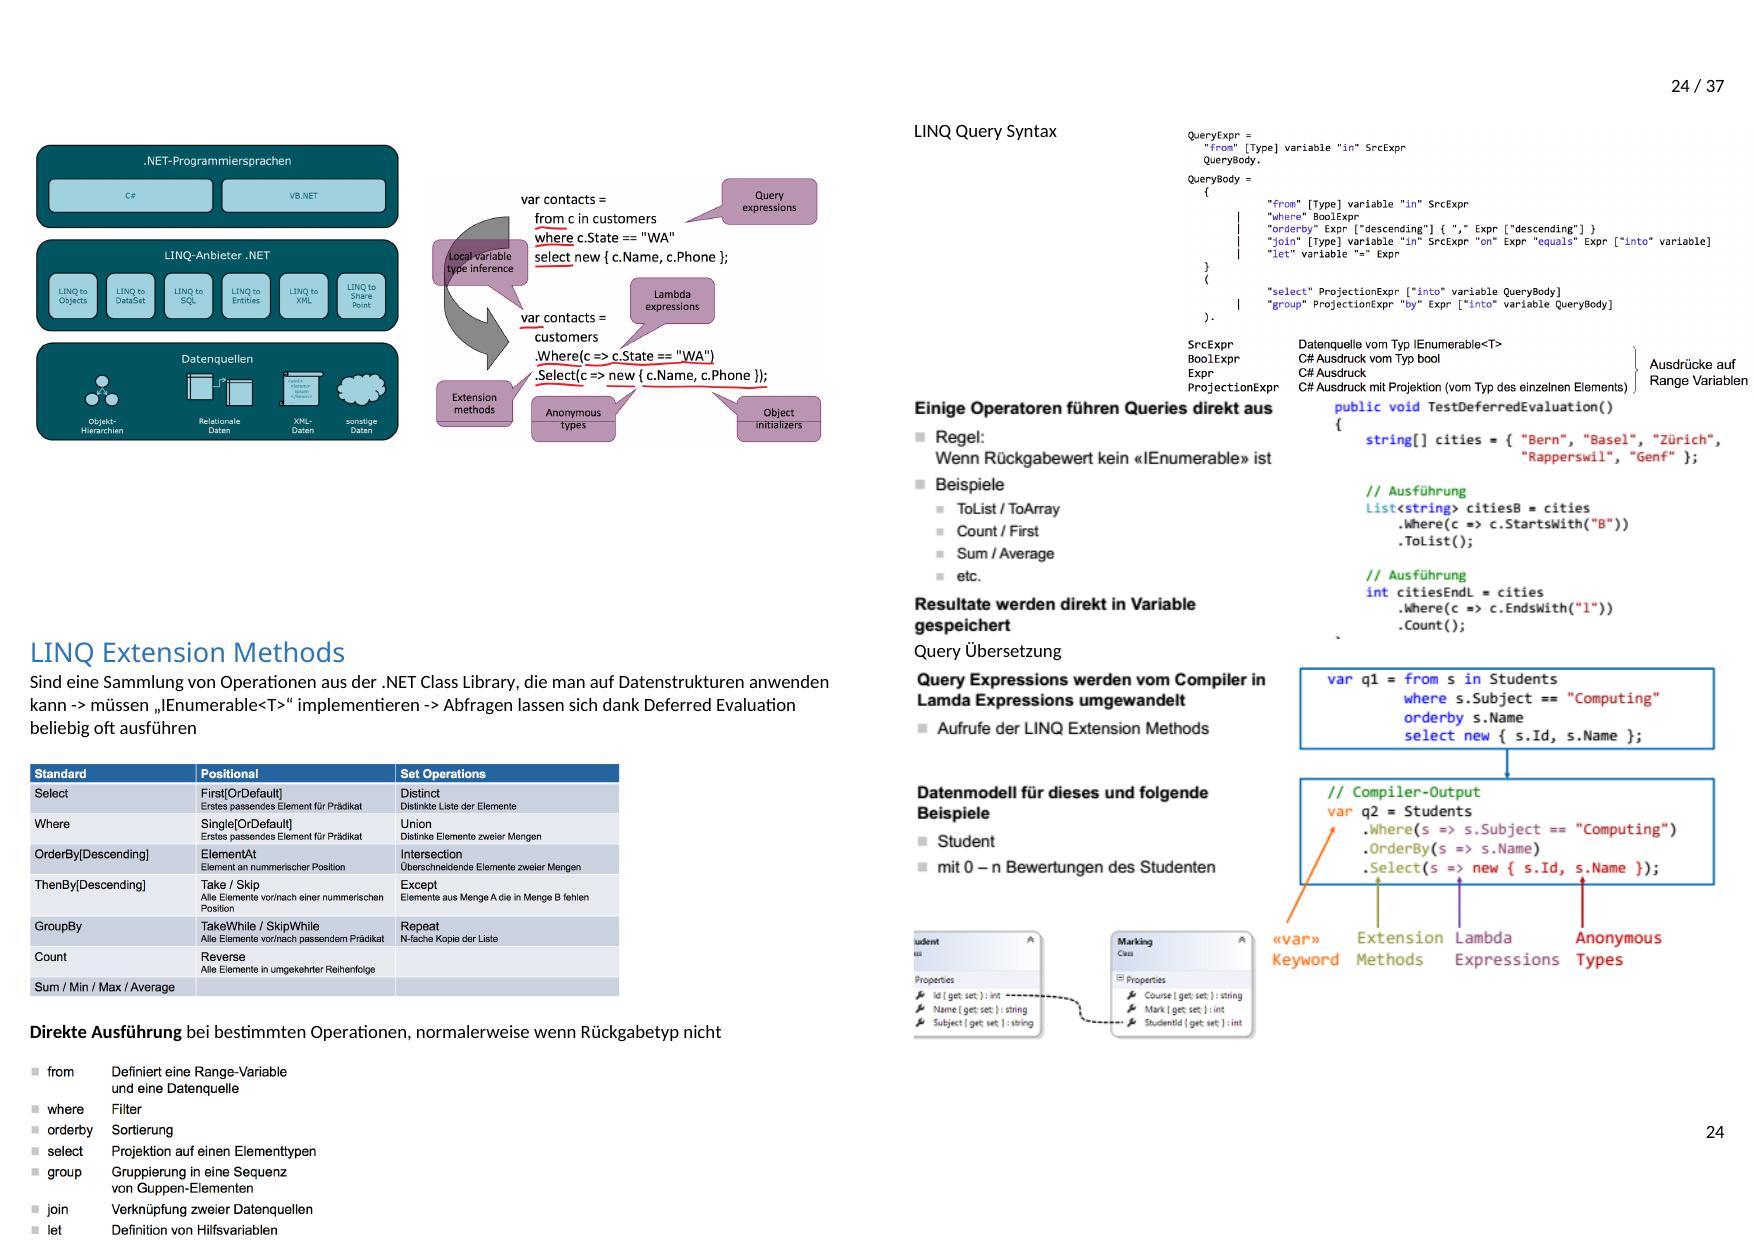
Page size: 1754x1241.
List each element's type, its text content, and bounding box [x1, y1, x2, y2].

picture [913, 128, 1754, 639]
picture [27, 1061, 320, 1241]
subtitle LINQ Extension Methods [29, 634, 840, 671]
text Direkte Ausführung bei bestimmten Operationen, normalerweise wenn Rückgabetyp nicht [29, 1021, 840, 1043]
picture [913, 661, 1725, 1041]
text Sind eine Sammlung von Operationen aus der .NET Class Library, die man auf Datenstrukturen anwenden kann -> müssen „IEnumerable<T>“ implementieren -> Abfragen lassen sich dank Deferred Evaluation beliebig oft ausführen [29, 671, 840, 739]
picture [29, 141, 403, 446]
text LINQ Query Syntax [914, 120, 1724, 397]
text Query Übersetzung [914, 639, 1724, 661]
picture [29, 762, 620, 998]
picture [429, 174, 825, 446]
